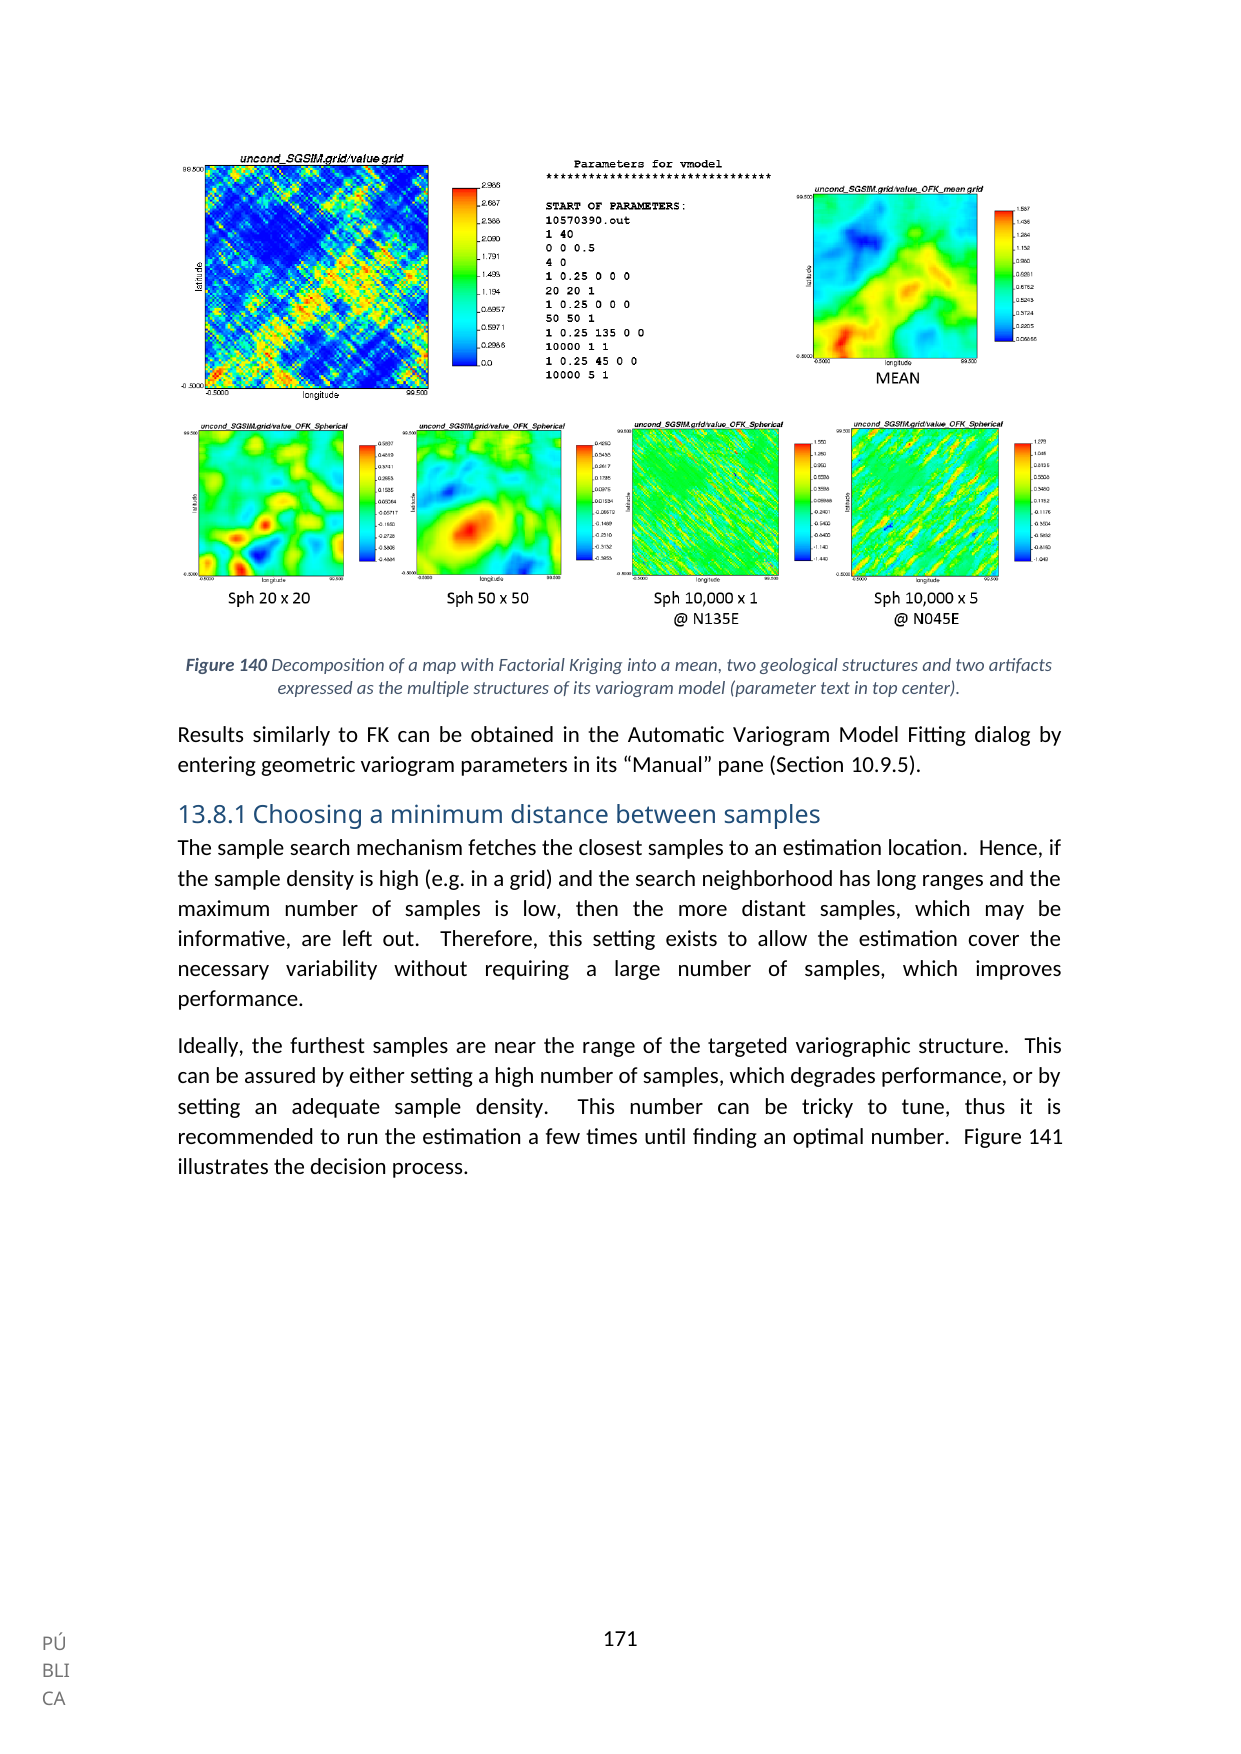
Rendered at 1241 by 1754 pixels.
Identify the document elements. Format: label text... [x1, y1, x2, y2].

text Results similarly to FK can be obtained in the Automatic Variogram Model Fitting dialog by entering geometric variogram parameters in its “Manual” pane (Section 10.9.5). [177, 720, 1063, 778]
text Figure 140 Decomposition of a map with Factorial Kriging into a mean, two geological structures and two artifacts expressed as the multiple structures of its variogram model (parameter text in top center). [177, 653, 1063, 699]
picture [177, 147, 1063, 635]
text The sample search mechanism fetches the closest samples to an estimation location. Hence, if the sample density is high (e.g. in a grid) and the search neighborhood has long ranges and the maximum number of samples is low, then the more distant samples, which may be informative, are left out. Therefore, this setting exists to allow the estimation cover the necessary variability without requiring a large number of samples, which improves performance. [177, 833, 1063, 1013]
subtitle Choosing a minimum distance between samples [177, 797, 1063, 831]
text Ideally, the furthest samples are near the range of the targeted variographic structure. This can be assured by either setting a high number of samples, which degrades performance, or by setting an adequate sample density. This number can be tricky to tune, thus it is recommended to run the estimation a few times until finding an optimal number. Figure 138 illustrates the decision process. [177, 1031, 1063, 1180]
